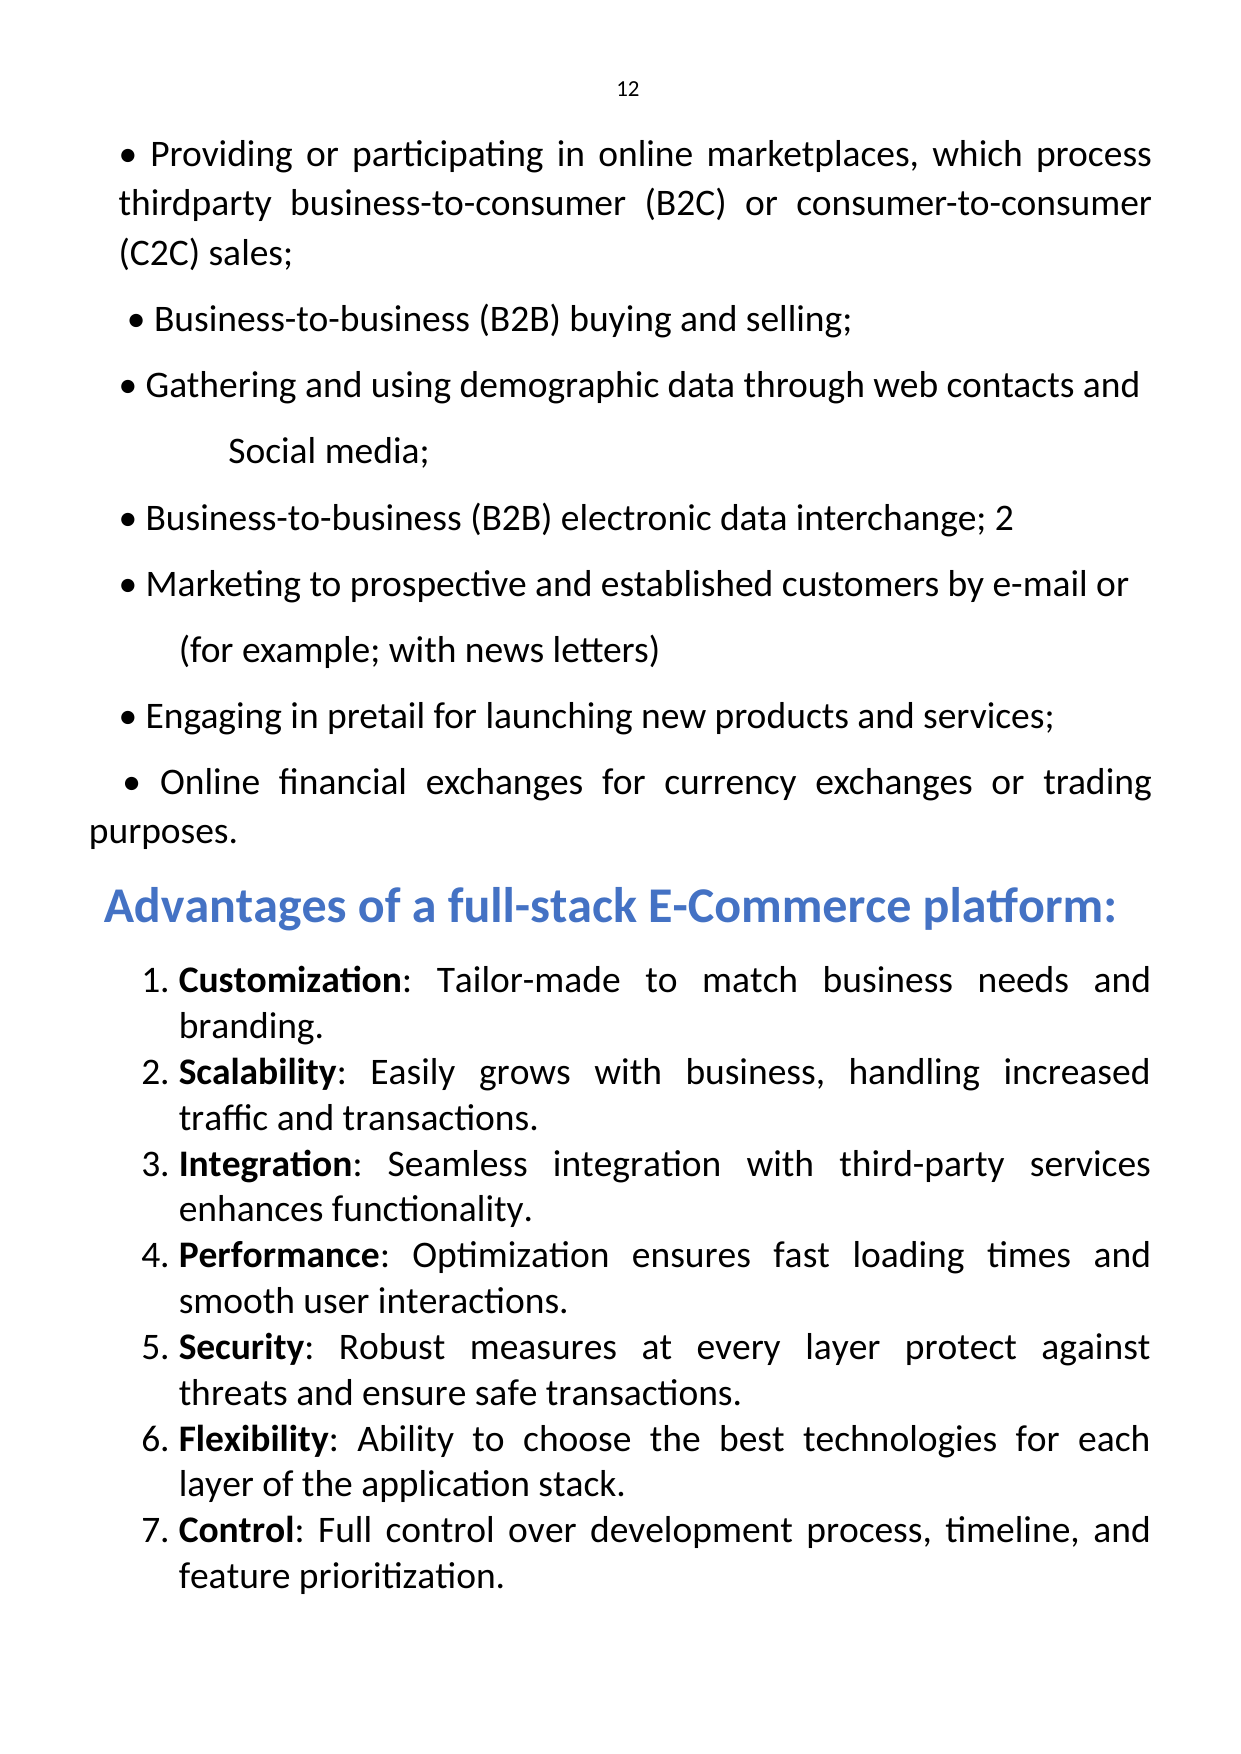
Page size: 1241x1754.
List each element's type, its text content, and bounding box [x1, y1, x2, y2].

text (for example; with news letters) [103, 626, 1153, 672]
text • Engaging in pretail for launching new products and services; [103, 692, 1153, 738]
list Scalability: Easily grows with business, handling increased traffic and transactions. [141, 1048, 1152, 1139]
list Performance: Optimization ensures fast loading times and smooth user interactions. [141, 1231, 1152, 1323]
text Social media; [118, 427, 1153, 473]
text • Gathering and using demographic data through web contacts and [118, 361, 1153, 407]
text • Business-to-business (B2B) buying and selling; [103, 295, 1153, 341]
text • Business-to-business (B2B) electronic data interchange; 2 [103, 493, 1153, 539]
list Flexibility: Ability to choose the best technologies for each layer of the application stack. [141, 1414, 1152, 1506]
list Security: Robust measures at every layer protect against threats and ensure safe transactions. [141, 1323, 1152, 1414]
list Customization: Tailor-made to match business needs and branding. [141, 956, 1152, 1048]
text • Online financial exchanges for currency exchanges or trading purposes. [89, 758, 1153, 853]
list Integration: Seamless integration with third-party services enhances functionality. [141, 1139, 1152, 1231]
list Control: Full control over development process, timeline, and feature prioritization. [141, 1506, 1152, 1598]
text • Marketing to prospective and established customers by e-mail or [103, 559, 1153, 605]
text Advantages of a full-stack E-Commerce platform: [89, 874, 1153, 935]
text • Providing or participating in online marketplaces, which process thirdparty business-to-consumer (B2C) or consumer-to-consumer (C2C) sales; [118, 130, 1153, 275]
